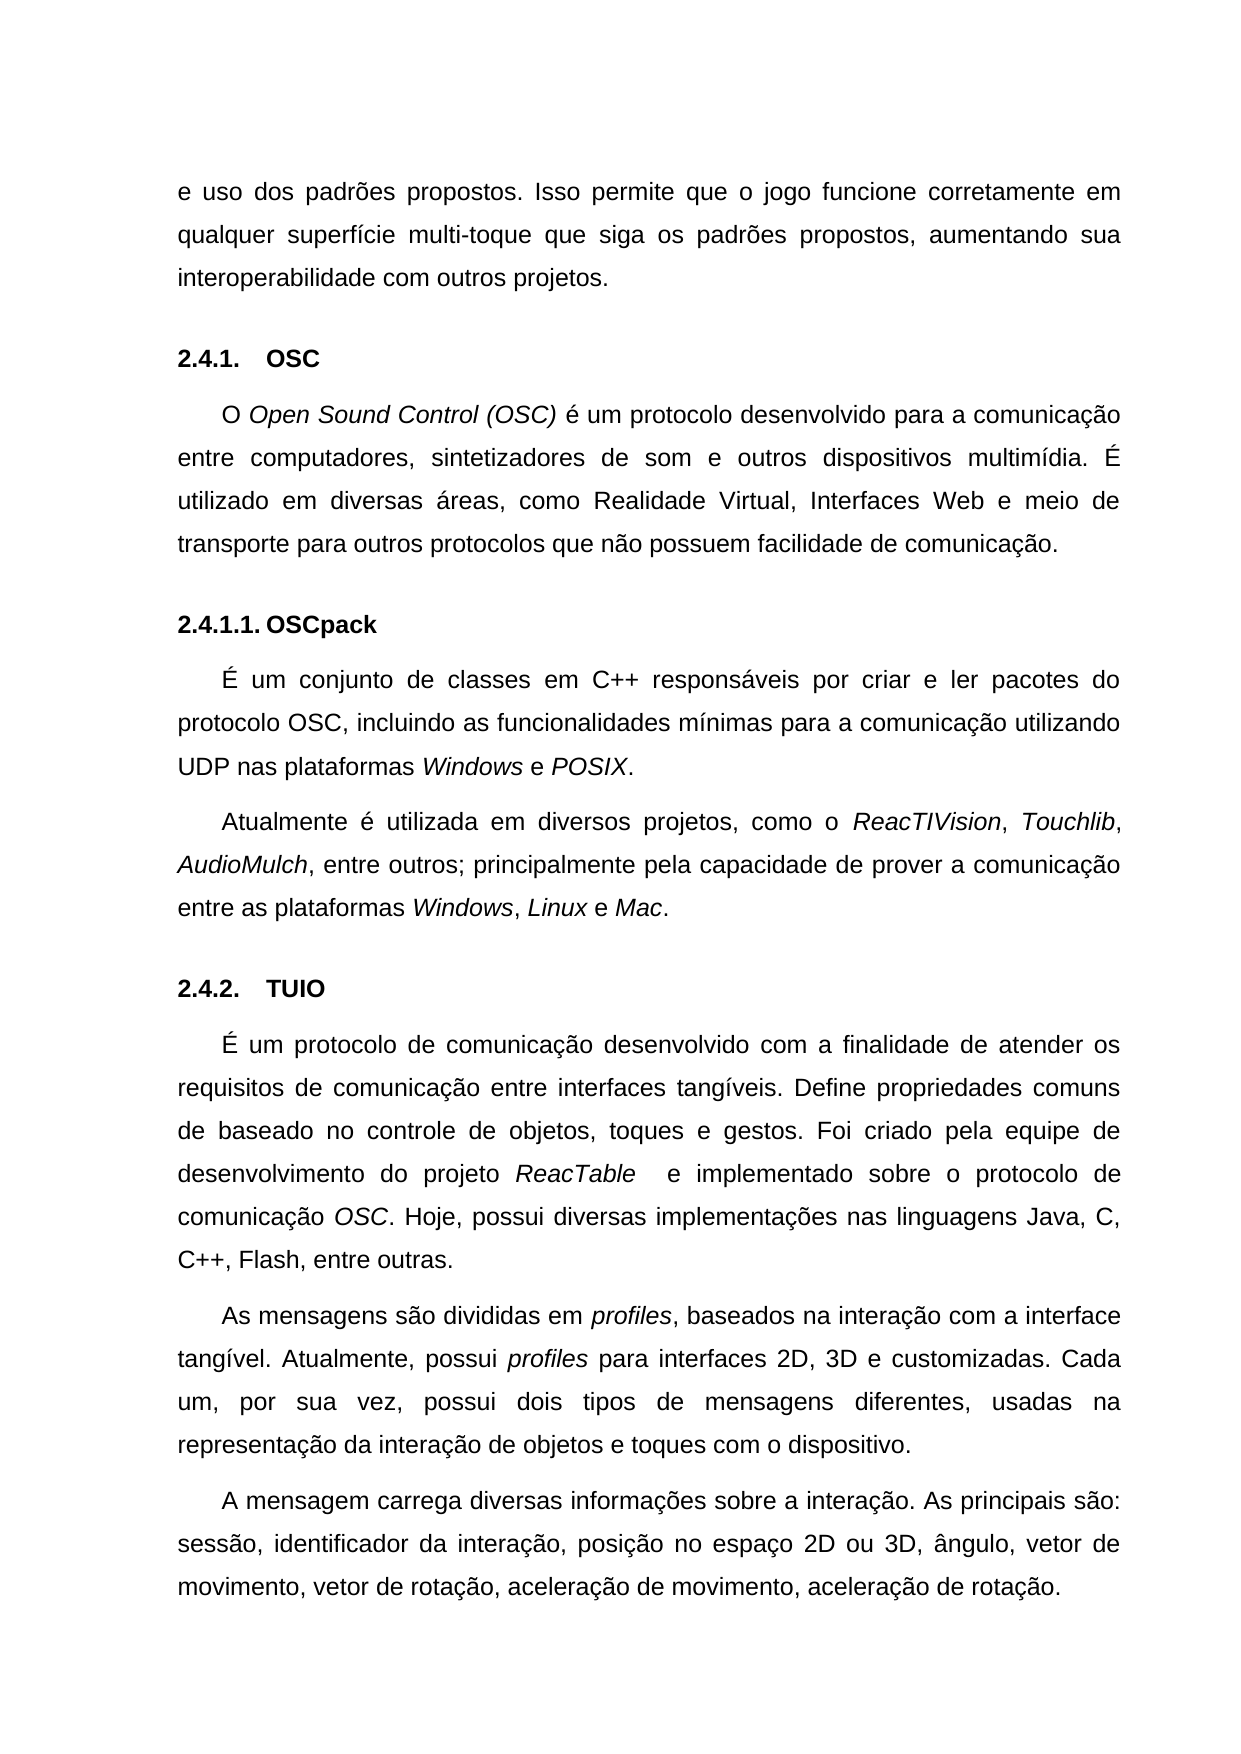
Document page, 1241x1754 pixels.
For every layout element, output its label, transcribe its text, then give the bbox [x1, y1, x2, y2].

text A mensagem carrega diversas informações sobre a interação. As principais são: sessão, identificador da interação, posição no espaço 2D ou 3D, ângulo, vetor de movimento, vetor de rotação, aceleração de movimento, aceleração de rotação. [177, 1486, 1122, 1601]
text Atualmente é utilizada em diversos projetos, como o ReacTIVision, Touchlib, AudioMulch, entre outros; principalmente pela capacidade de prover a comunicação entre as plataformas Windows, Linux e Mac. [177, 807, 1122, 922]
subtitle OSCpack [177, 610, 1122, 638]
text O Open Sound Control (OSC) é um protocolo desenvolvido para a comunicação entre computadores, sintetizadores de som e outros dispositivos multimídia. É utilizado em diversas áreas, como Realidade Virtual, Interfaces Web e meio de transporte para outros protocolos que não possuem facilidade de comunicação. [177, 400, 1122, 558]
text É um conjunto de classes em C++ responsáveis por criar e ler pacotes do protocolo OSC, incluindo as funcionalidades mínimas para a comunicação utilizando UDP nas plataformas Windows e POSIX. [177, 665, 1122, 780]
text As mensagens são divididas em profiles, baseados na interação com a interface tangível. Atualmente, possui profiles para interfaces 2D, 3D e customizadas. Cada um, por sua vez, possui dois tipos de mensagens diferentes, usadas na representação da interação de objetos e toques com o dispositivo. [177, 1301, 1122, 1459]
subtitle OSC [177, 344, 1122, 373]
subtitle TUIO [177, 974, 1122, 1003]
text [177, 177, 1122, 292]
text É um protocolo de comunicação desenvolvido com a finalidade de atender os requisitos de comunicação entre interfaces tangíveis. Define propriedades comuns de baseado no controle de objetos, toques e gestos. Foi criado pela equipe de desenvolvimento do projeto ReacTable e implementado sobre o protocolo de comunicação OSC. Hoje, possui diversas implementações nas linguagens Java, C, C++, Flash, entre outras. [177, 1030, 1122, 1274]
